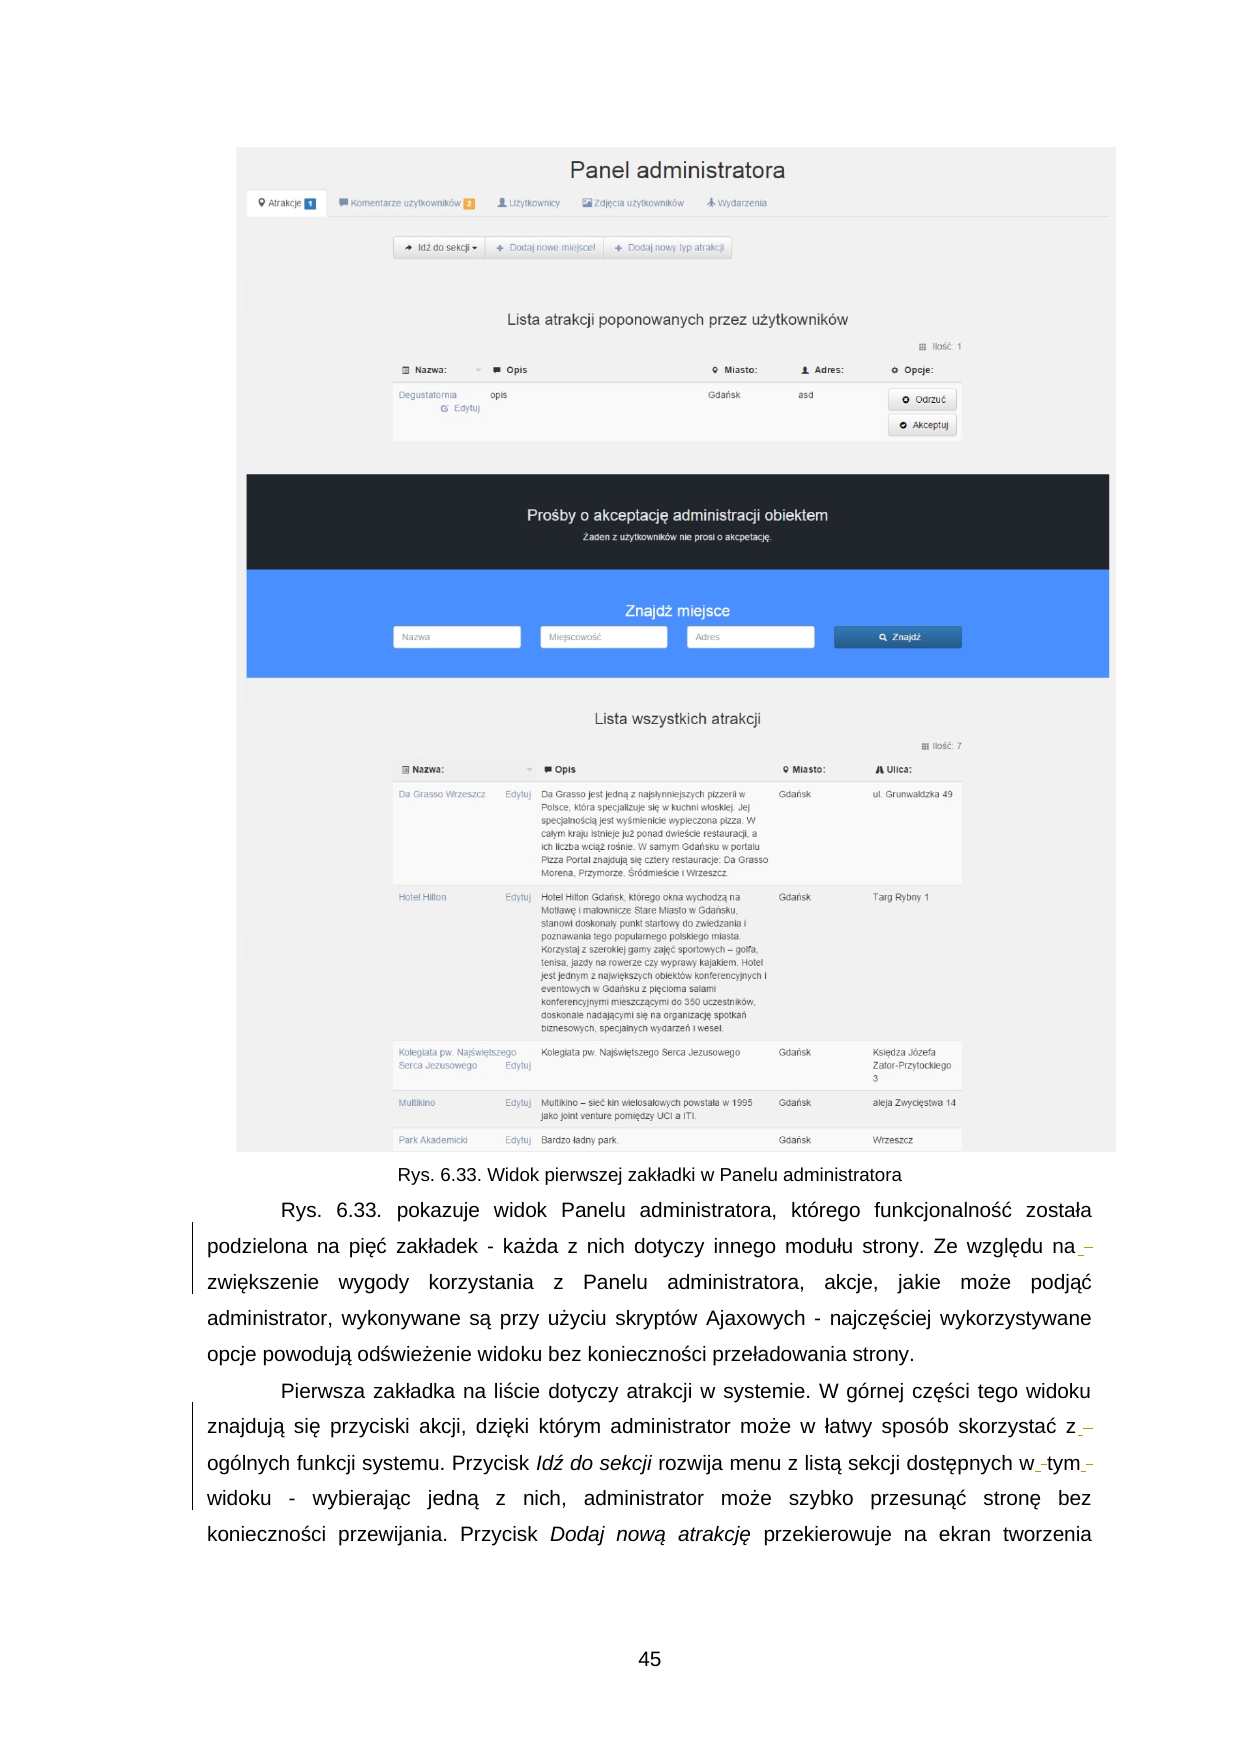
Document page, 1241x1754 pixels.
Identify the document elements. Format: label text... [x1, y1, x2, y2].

picture [236, 147, 1116, 1152]
text . pokazuje widok Panelu administratora, którego funkcjonalność została podzielona na pięć zakładek - każda z nich dotyczy innego modułu strony. Ze względu nazwiększenie wygody korzystania z Panelu administratora, akcje, jakie może podjąć administrator, wykonywane są przy użyciu skryptów Ajaxowych - najczęściej wykorzystywane opcje powodują odświeżenie widoku bez konieczności przeładowania strony. [207, 1198, 1092, 1366]
